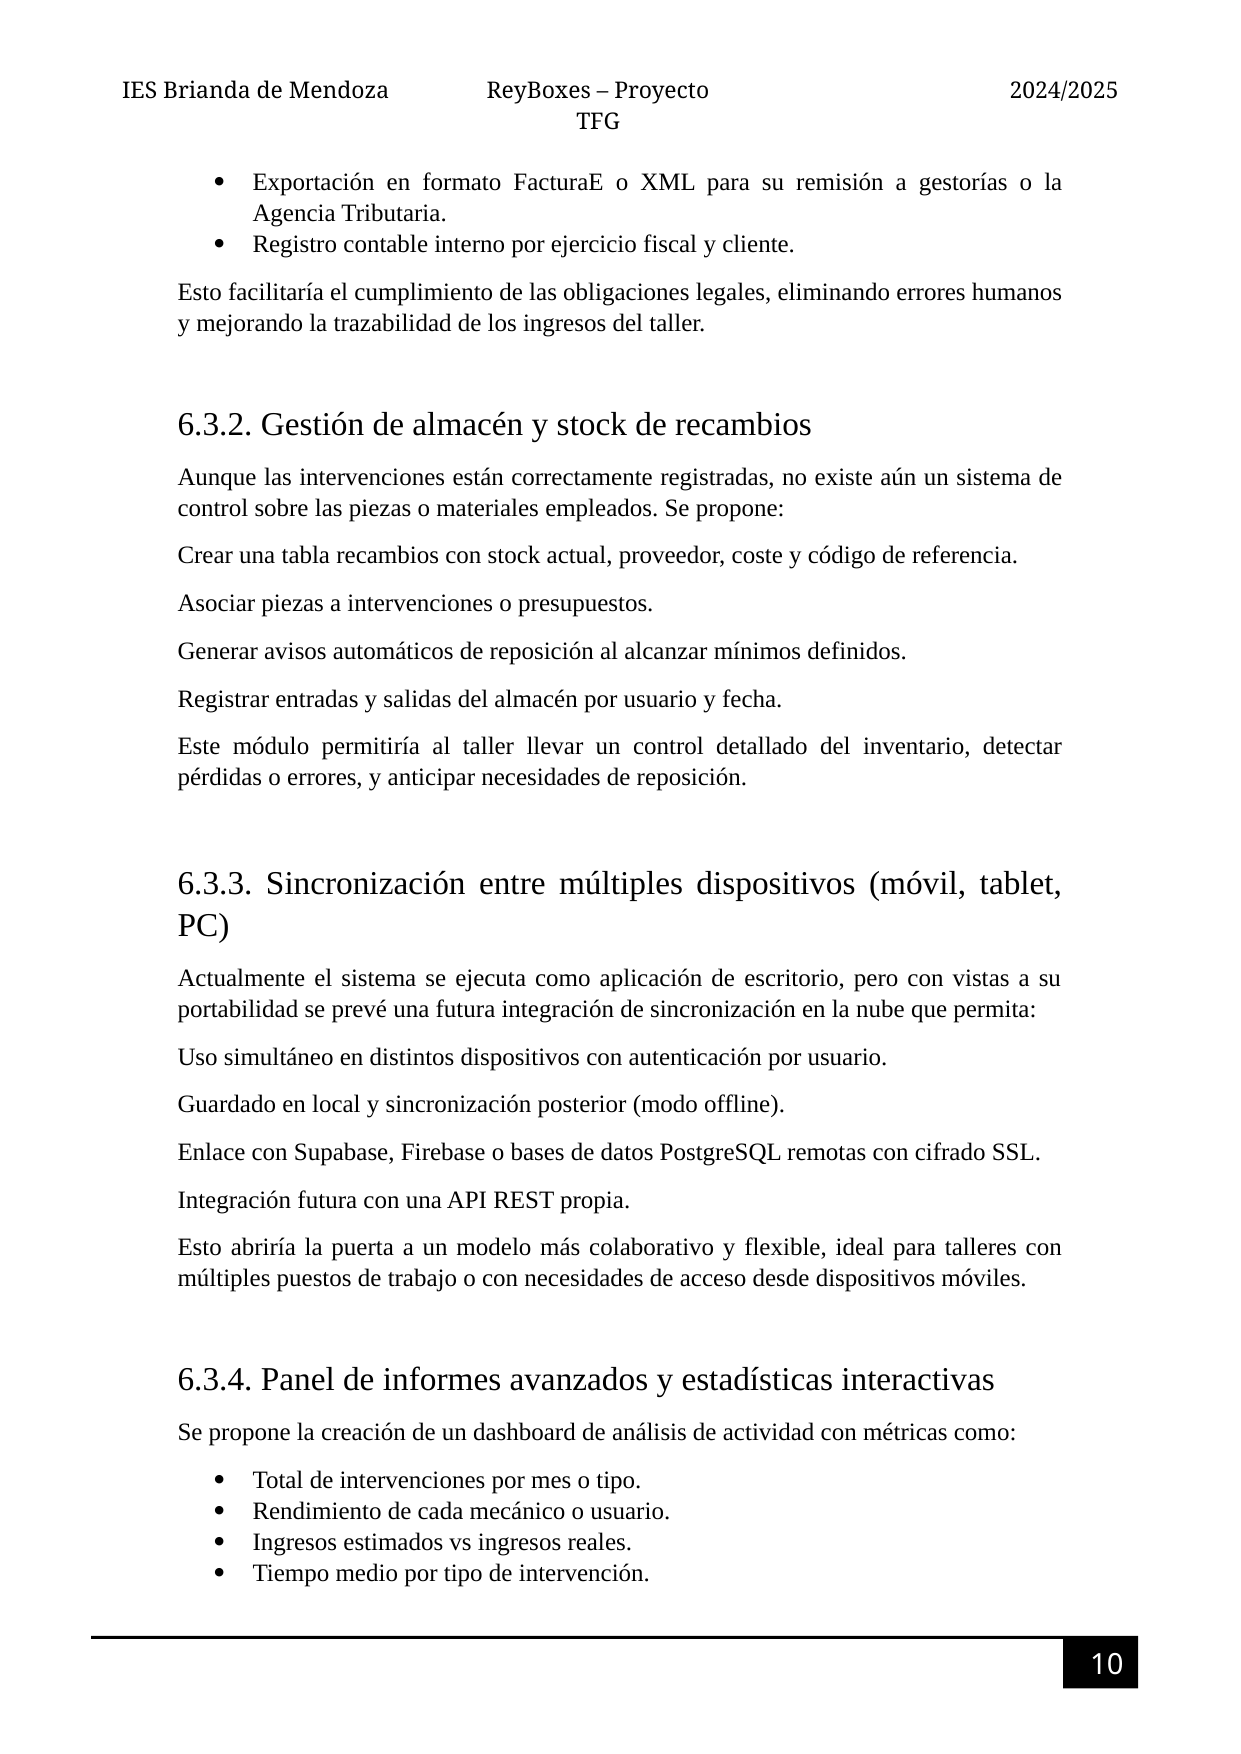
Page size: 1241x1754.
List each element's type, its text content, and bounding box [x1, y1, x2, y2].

text Actualmente el sistema se ejecuta como aplicación de escritorio, pero con vistas a su portabilidad se prevé una futura integración de sincronización en la nube que permita: [177, 963, 1063, 1023]
text Registrar entradas y salidas del almacén por usuario y fecha. [177, 684, 1063, 712]
text 6.3.3. Sincronización entre múltiples dispositivos (móvil, tablet, PC) [177, 863, 1063, 943]
text Crear una tabla recambios con stock actual, proveedor, coste y código de referencia. [177, 541, 1063, 569]
text 6.3.2. Gestión de almacén y stock de recambios [177, 404, 1063, 442]
text Enlace con Supabase, Firebase o bases de datos PostgreSQL remotas con cifrado SSL. [177, 1137, 1063, 1166]
list Ingresos estimados vs ingresos reales. [215, 1527, 1063, 1556]
text Este módulo permitiría al taller llevar un control detallado del inventario, detectar pérdidas o errores, y anticipar necesidades de reposición. [177, 731, 1063, 791]
text Se propone la creación de un dashboard de análisis de actividad con métricas como: [177, 1417, 1063, 1446]
text Esto abriría la puerta a un modelo más colaborativo y flexible, ideal para talleres con múltiples puestos de trabajo o con necesidades de acceso desde dispositivos móviles. [177, 1232, 1063, 1292]
text Generar avisos automáticos de reposición al alcanzar mínimos definidos. [177, 636, 1063, 665]
text Asociar piezas a intervenciones o presupuestos. [177, 588, 1063, 617]
list Total de intervenciones por mes o tipo. [215, 1465, 1063, 1493]
text Esto facilitaría el cumplimiento de las obligaciones legales, eliminando errores humanos y mejorando la trazabilidad de los ingresos del taller. [177, 277, 1063, 337]
text Aunque las intervenciones están correctamente registradas, no existe aún un sistema de control sobre las piezas o materiales empleados. Se propone: [177, 462, 1063, 522]
text 6.3.4. Panel de informes avanzados y estadísticas interactivas [177, 1359, 1063, 1397]
text Guardado en local y sincronización posterior (modo offline). [177, 1089, 1063, 1118]
text Integración futura con una API REST propia. [177, 1185, 1063, 1213]
list Exportación en formato FacturaE o XML para su remisión a gestorías o la Agencia Tributaria. [215, 167, 1063, 227]
list Registro contable interno por ejercicio fiscal y cliente. [215, 229, 1063, 258]
text Uso simultáneo en distintos dispositivos con autenticación por usuario. [177, 1042, 1063, 1070]
list Rendimiento de cada mecánico o usuario. [215, 1496, 1063, 1524]
list Tiempo medio por tipo de intervención. [215, 1558, 1063, 1587]
